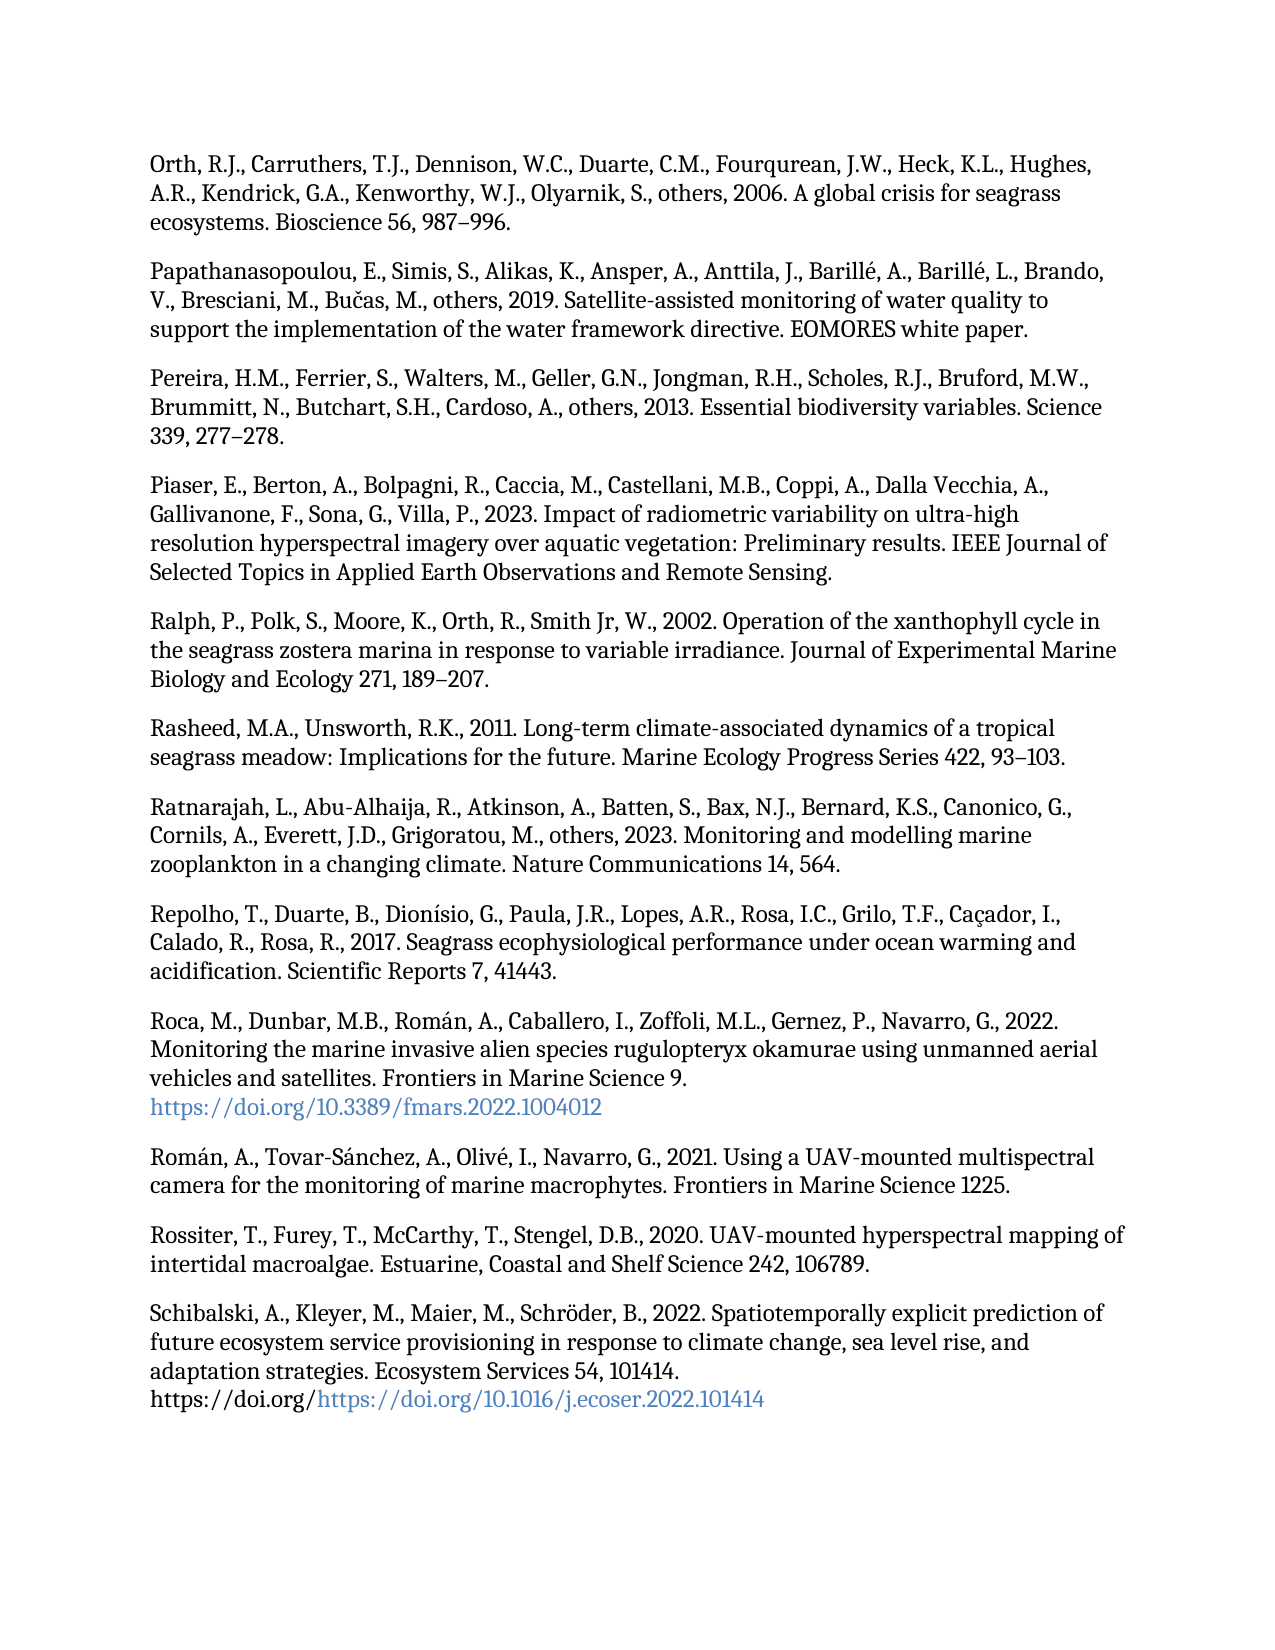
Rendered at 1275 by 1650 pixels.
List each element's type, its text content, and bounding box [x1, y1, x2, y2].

text Schibalski, A., Kleyer, M., Maier, M., Schröder, B., 2022. Spatiotemporally explicit prediction of future ecosystem service provisioning in response to climate change, sea level rise, and adaptation strategies. Ecosystem Services 54, 101414. https://doi.org/https://doi.org/10.1016/j.ecoser.2022.101414 [150, 1299, 1125, 1414]
text Piaser, E., Berton, A., Bolpagni, R., Caccia, M., Castellani, M.B., Coppi, A., Dalla Vecchia, A., Gallivanone, F., Sona, G., Villa, P., 2023. Impact of radiometric variability on ultra-high resolution hyperspectral imagery over aquatic vegetation: Preliminary results. IEEE Journal of Selected Topics in Applied Earth Observations and Remote Sensing. [150, 471, 1125, 586]
text Repolho, T., Duarte, B., Dionı́sio, G., Paula, J.R., Lopes, A.R., Rosa, I.C., Grilo, T.F., Caçador, I., Calado, R., Rosa, R., 2017. Seagrass ecophysiological performance under ocean warming and acidification. Scientific Reports 7, 41443. [150, 899, 1125, 986]
text Rasheed, M.A., Unsworth, R.K., 2011. Long-term climate-associated dynamics of a tropical seagrass meadow: Implications for the future. Marine Ecology Progress Series 422, 93–103. [150, 714, 1125, 772]
text Roca, M., Dunbar, M.B., Román, A., Caballero, I., Zoffoli, M.L., Gernez, P., Navarro, G., 2022. Monitoring the marine invasive alien species rugulopteryx okamurae using unmanned aerial vehicles and satellites. Frontiers in Marine Science 9. https://doi.org/10.3389/fmars.2022.1004012 [150, 1007, 1125, 1122]
text Pereira, H.M., Ferrier, S., Walters, M., Geller, G.N., Jongman, R.H., Scholes, R.J., Bruford, M.W., Brummitt, N., Butchart, S.H., Cardoso, A., others, 2013. Essential biodiversity variables. Science 339, 277–278. [150, 364, 1125, 450]
text Ratnarajah, L., Abu-Alhaija, R., Atkinson, A., Batten, S., Bax, N.J., Bernard, K.S., Canonico, G., Cornils, A., Everett, J.D., Grigoratou, M., others, 2023. Monitoring and modelling marine zooplankton in a changing climate. Nature Communications 14, 564. [150, 792, 1125, 879]
text Ralph, P., Polk, S., Moore, K., Orth, R., Smith Jr, W., 2002. Operation of the xanthophyll cycle in the seagrass zostera marina in response to variable irradiance. Journal of Experimental Marine Biology and Ecology 271, 189–207. [150, 607, 1125, 693]
text Román, A., Tovar-Sánchez, A., Olivé, I., Navarro, G., 2021. Using a UAV-mounted multispectral camera for the monitoring of marine macrophytes. Frontiers in Marine Science 1225. [150, 1142, 1125, 1200]
text Rossiter, T., Furey, T., McCarthy, T., Stengel, D.B., 2020. UAV-mounted hyperspectral mapping of intertidal macroalgae. Estuarine, Coastal and Shelf Science 242, 106789. [150, 1221, 1125, 1278]
text Papathanasopoulou, E., Simis, S., Alikas, K., Ansper, A., Anttila, J., Barillé, A., Barillé, L., Brando, V., Bresciani, M., Bučas, M., others, 2019. Satellite-assisted monitoring of water quality to support the implementation of the water framework directive. EOMORES white paper. [150, 257, 1125, 343]
text Orth, R.J., Carruthers, T.J., Dennison, W.C., Duarte, C.M., Fourqurean, J.W., Heck, K.L., Hughes, A.R., Kendrick, G.A., Kenworthy, W.J., Olyarnik, S., others, 2006. A global crisis for seagrass ecosystems. Bioscience 56, 987–996. [150, 150, 1125, 236]
